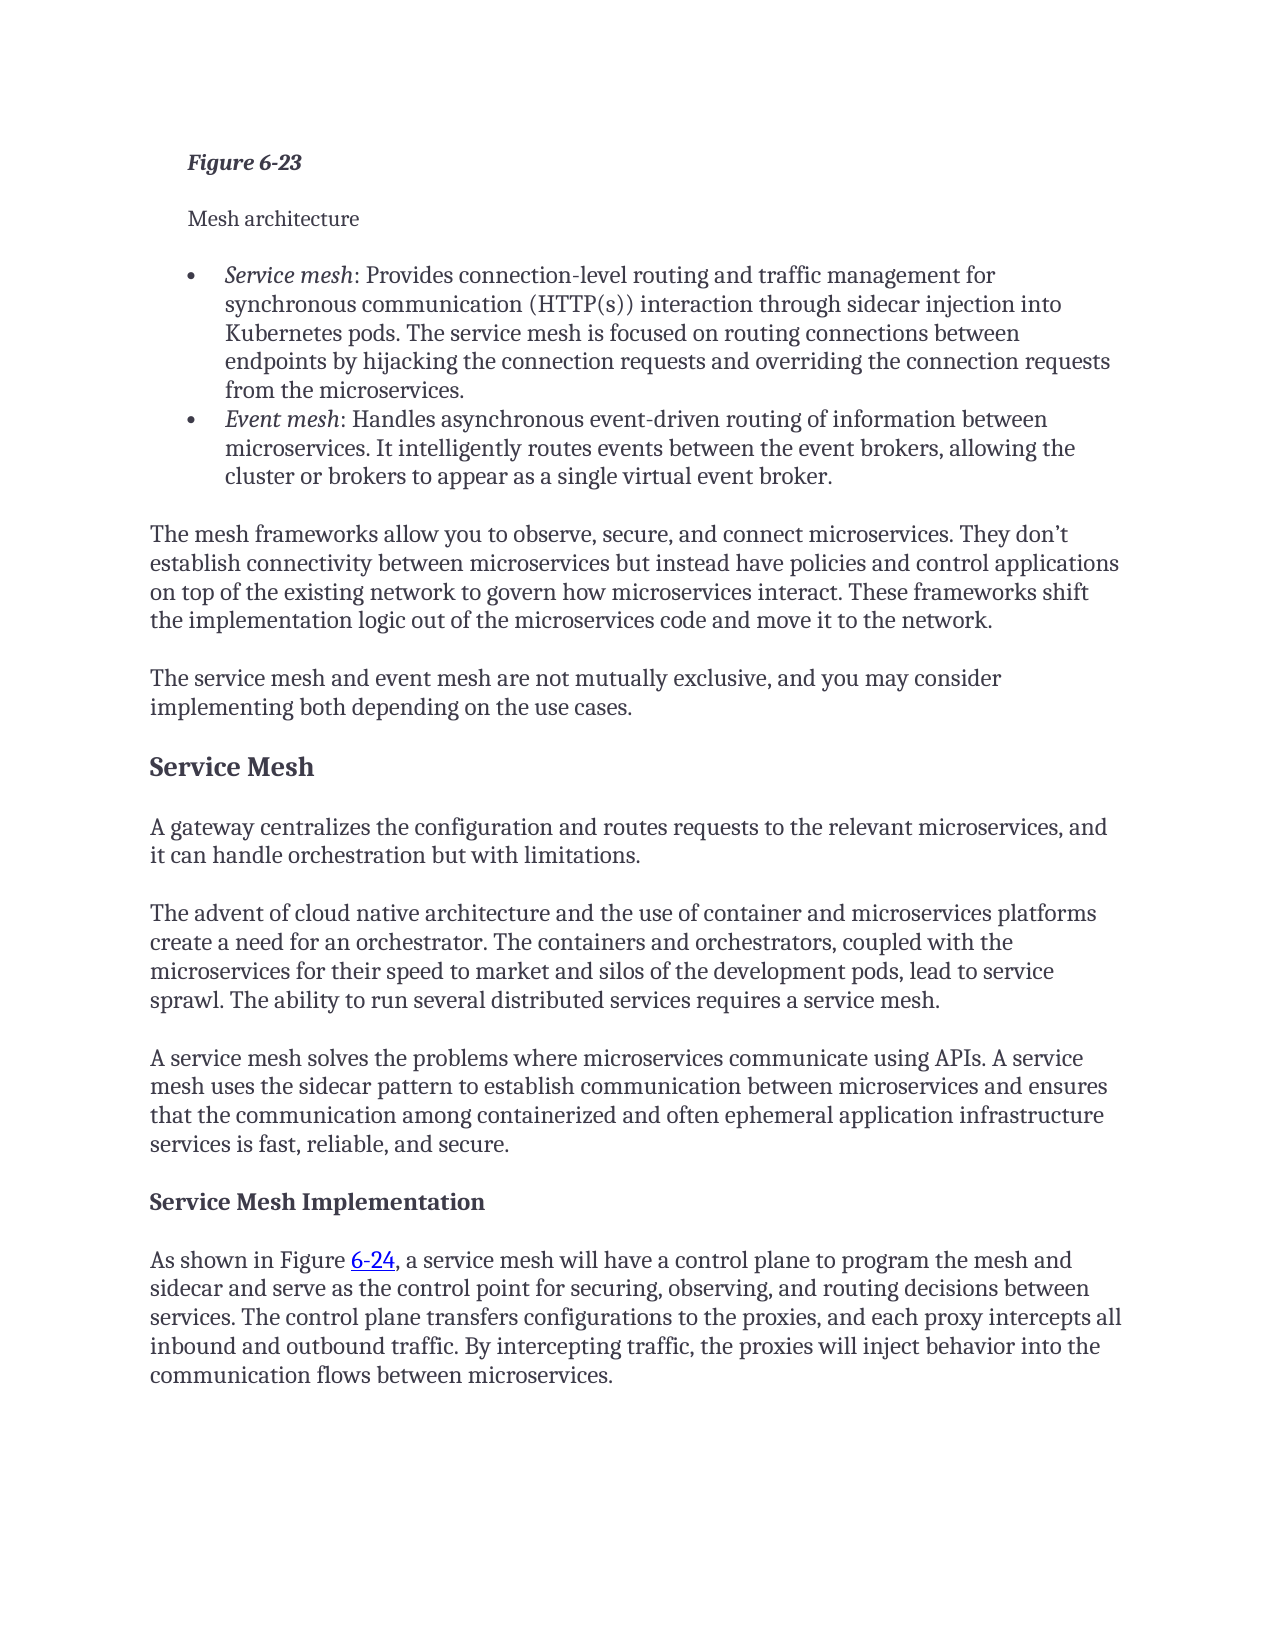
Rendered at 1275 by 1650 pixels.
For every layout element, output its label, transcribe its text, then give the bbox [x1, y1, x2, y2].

text The advent of cloud native architecture and the use of container and microservices platforms create a need for an orchestrator. The containers and orchestrators, coupled with the microservices for their speed to market and silos of the development pods, lead to service sprawl. The ability to run several distributed services requires a service mesh. [150, 899, 1125, 1014]
text As shown in Figure 6-24, a service mesh will have a control plane to program the mesh and sidecar and serve as the control point for securing, observing, and routing decisions between services. The control plane transfers configurations to the proxies, and each proxy intercepts all inbound and outbound traffic. By intercepting traffic, the proxies will inject behavior into the communication flows between microservices. [150, 1246, 1125, 1389]
list Service mesh: Provides connection-level routing and traffic management for synchronous communication (HTTP(s)) interaction through sidecar injection into Kubernetes pods. The service mesh is focused on routing connections between endpoints by hijacking the connection requests and overriding the connection requests from the microservices. [187, 261, 1125, 405]
text The mesh frameworks allow you to observe, secure, and connect microservices. They don’t establish connectivity between microservices but instead have policies and control applications on top of the existing network to govern how microservices interact. These frameworks shift the implementation logic out of the microservices code and move it to the network. [150, 520, 1125, 635]
text Figure 6-23 [150, 150, 1125, 176]
text The service mesh and event mesh are not mutually exclusive, and you may consider implementing both depending on the use cases. [150, 664, 1125, 722]
text Service Mesh [150, 751, 1125, 783]
list Event mesh: Handles asynchronous event-driven routing of information between microservices. It intelligently routes events between the event brokers, allowing the cluster or brokers to appear as a single virtual event broker. [187, 405, 1125, 491]
text A gateway centralizes the configuration and routes requests to the relevant microservices, and it can handle orchestration but with limitations. [150, 813, 1125, 870]
text A service mesh solves the problems where microservices communicate using APIs. A service mesh uses the sidecar pattern to establish communication between microservices and ensures that the communication among containerized and often ephemeral application infrastructure services is fast, reliable, and secure. [150, 1043, 1125, 1158]
text Mesh architecture [150, 206, 1125, 232]
text Service Mesh Implementation [150, 1188, 1125, 1216]
